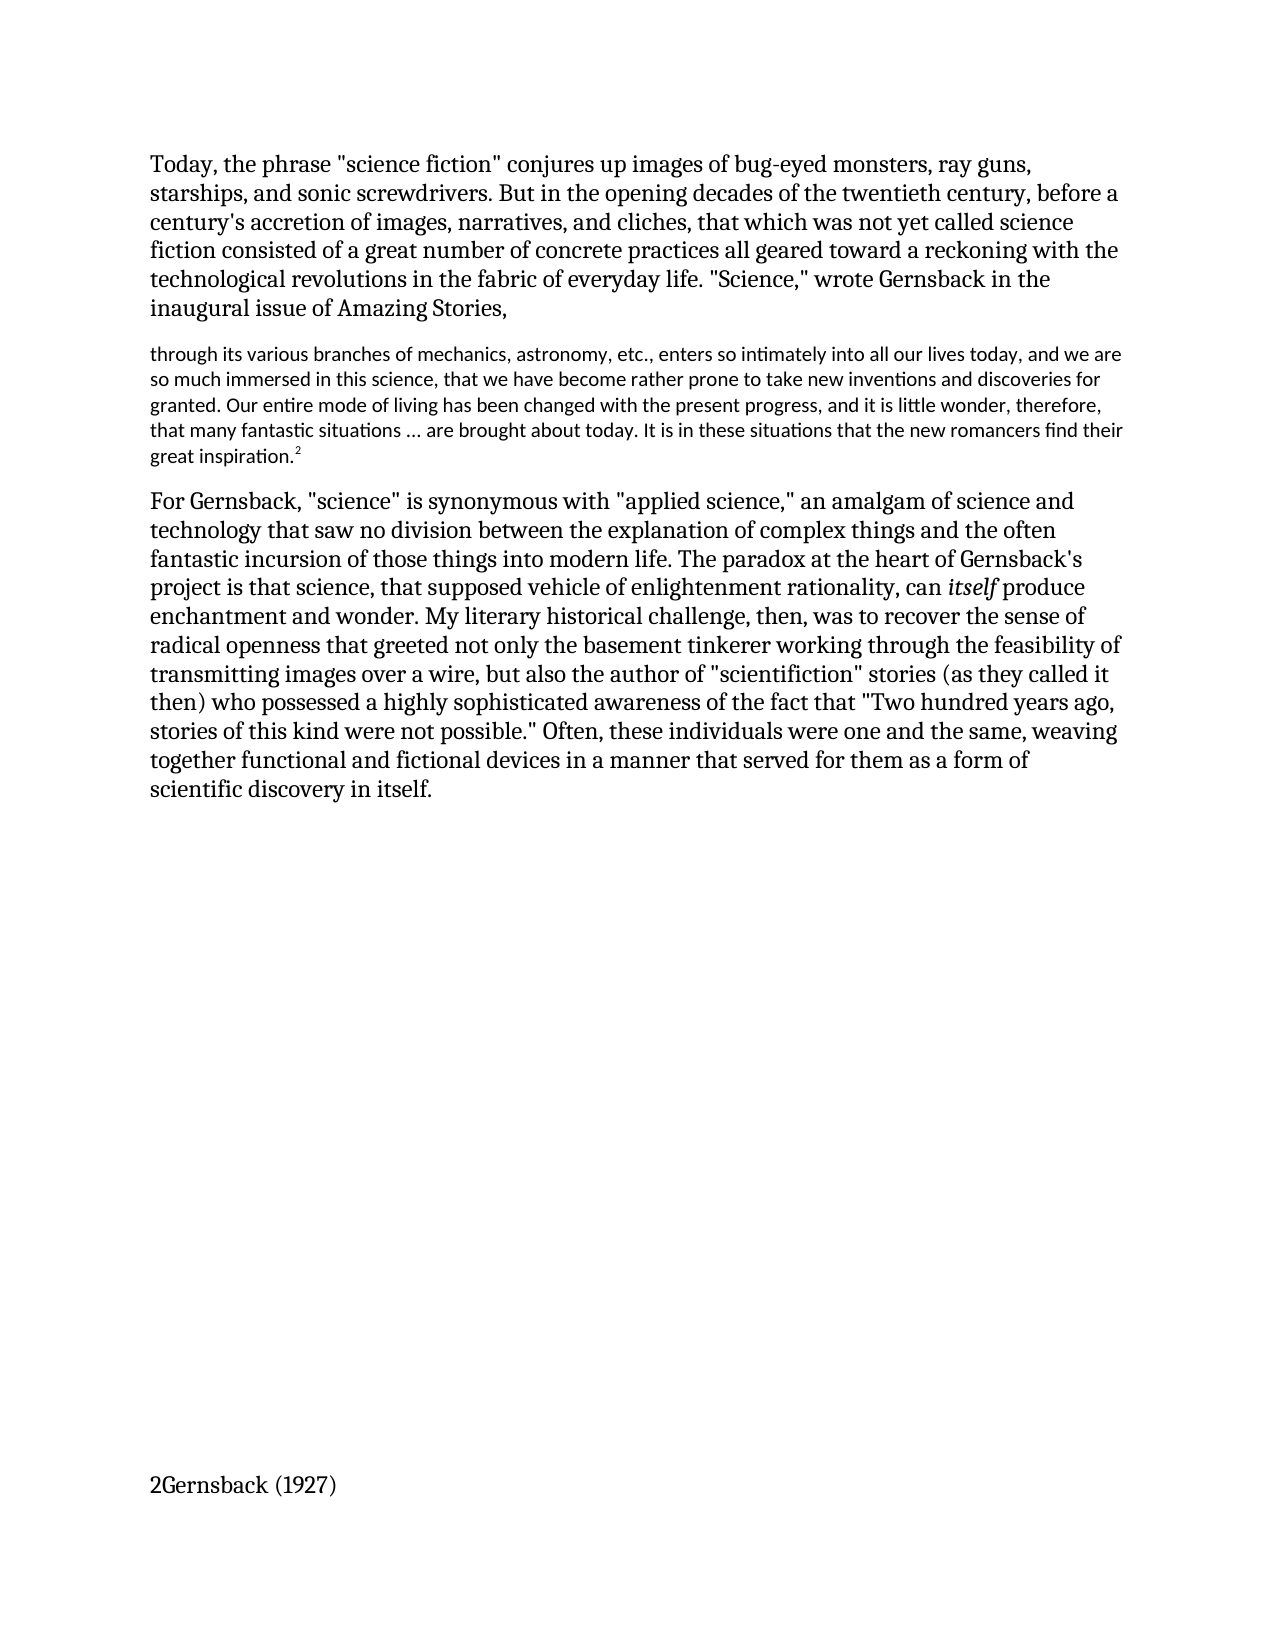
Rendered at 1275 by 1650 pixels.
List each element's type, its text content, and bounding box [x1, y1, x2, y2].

text through its various branches of mechanics, astronomy, etc., enters so intimately into all our lives today, and we are so much immersed in this science, that we have become rather prone to take new inventions and discoveries for granted. Our entire mode of living has been changed with the present progress, and it is little wonder, therefore, that many fantastic situations ... are brought about today. It is in these situations that the new romancers find their great inspiration. [150, 341, 1125, 468]
text For Gernsback, "science" is synonymous with "applied science," an amalgam of science and technology that saw no division between the explanation of complex things and the often fantastic incursion of those things into modern life. The paradox at the heart of Gernsback's project is that science, that supposed vehicle of enlightenment rationality, can itself produce enchantment and wonder. My literary historical challenge, then, was to recover the sense of radical openness that greeted not only the basement tinkerer working through the feasibility of transmitting images over a wire, but also the author of "scientifiction" stories (as they called it then) who possessed a highly sophisticated awareness of the fact that "Two hundred years ago, stories of this kind were not possible." Often, these individuals were one and the same, weaving together functional and fictional devices in a manner that served for them as a form of scientific discovery in itself. [150, 487, 1125, 803]
text Today, the phrase "science fiction" conjures up images of bug-eyed monsters, ray guns, starships, and sonic screwdrivers. But in the opening decades of the twentieth century, before a century's accretion of images, narratives, and cliches, that which was not yet called science fiction consisted of a great number of concrete practices all geared toward a reckoning with the technological revolutions in the fabric of everyday life. "Science," wrote Gernsback in the inaugural issue of Amazing Stories, [150, 150, 1125, 322]
